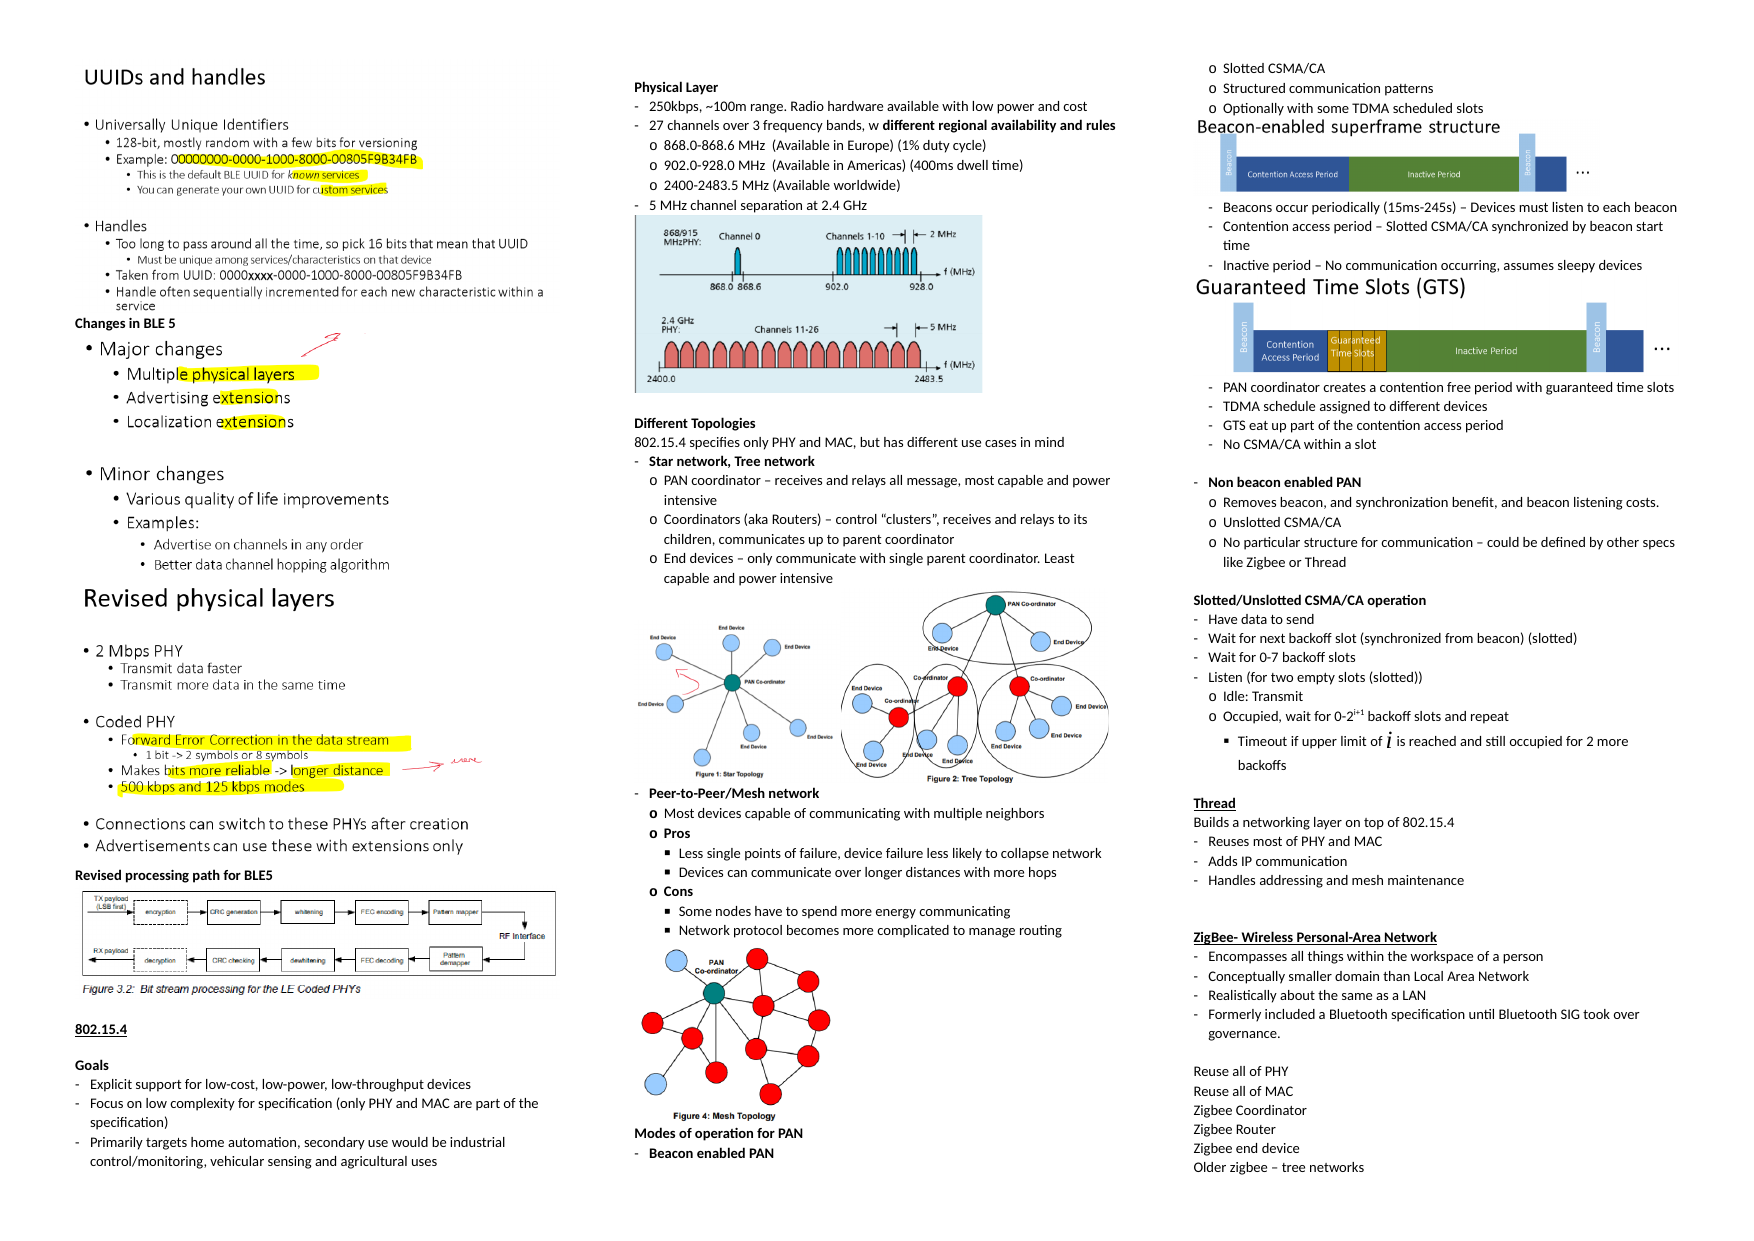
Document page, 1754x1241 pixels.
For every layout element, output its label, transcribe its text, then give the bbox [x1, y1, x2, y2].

list 868.0-868.6 MHz (Available in Europe) (1% duty cycle) [649, 136, 1119, 154]
list Handles addressing and mesh maintenance [1193, 871, 1679, 889]
list Coordinators (aka Routers) – control “clusters”, receives and relays to its children, communicates up to parent coordinator [649, 510, 1119, 548]
list Timeout if upper limit of is reached and still occupied for 2 more backoffs [1223, 727, 1679, 774]
list Reuses most of PHY and MAC [1193, 833, 1679, 850]
list Occupied, wait for 0-2i+1 backoff slots and repeat [1208, 707, 1679, 726]
list Devices can communicate over longer distances with more hops [664, 863, 1119, 881]
list 250kbps, ~100m range. Radio hardware available with low power and cost [634, 97, 1119, 115]
text Zigbee Coordinator [1193, 1101, 1679, 1119]
text ZigBee- Wireless Personal-Area Network [1193, 928, 1679, 946]
text Builds a networking layer on top of 802.15.4 [1193, 813, 1679, 831]
list 5 MHz channel separation at 2.4 GHz [634, 196, 1119, 213]
list 902.0-928.0 MHz (Available in Americas) (400ms dwell time) [649, 156, 1119, 174]
list Focus on low complexity for specification (only PHY and MAC are part of the specification) [75, 1094, 560, 1132]
list GTS eat up part of the contention access period [1208, 416, 1679, 434]
list Star network, Tree network [634, 452, 1119, 470]
picture [1193, 119, 1600, 196]
picture [634, 588, 1109, 783]
text Thread [1193, 794, 1679, 812]
list Most devices capable of communicating with multiple neighbors [649, 804, 1119, 822]
list Structured communication patterns [1208, 79, 1679, 98]
list Unslotted CSMA/CA [1208, 513, 1679, 531]
list 27 channels over 3 frequency bands, w different regional availability and rules [634, 117, 1119, 134]
text Reuse all of PHY [1193, 1063, 1679, 1080]
list TDMA schedule assigned to different devices [1208, 397, 1679, 415]
picture [634, 215, 983, 393]
picture [634, 940, 835, 1123]
list Explicit support for low-cost, low-power, low-throughput devices [75, 1075, 560, 1093]
list Contention access period – Slotted CSMA/CA synchronized by beacon start time [1208, 217, 1679, 254]
list Inactive period – No communication occurring, assumes sleepy devices [1208, 256, 1679, 273]
list Peer-to-Peer/Mesh network [634, 785, 1119, 802]
text Goals [75, 1056, 560, 1074]
list PAN coordinator creates a contention free period with guaranteed time slots [1208, 378, 1679, 396]
text Revised processing path for BLE5 [75, 866, 560, 883]
picture [75, 59, 561, 313]
text 802.15.4 specifies only PHY and MAC, but has different use cases in mind [634, 433, 1119, 451]
list Realistically about the same as a LAN [1193, 986, 1679, 1004]
text Different Topologies [634, 414, 1119, 432]
text Zigbee end device [1193, 1139, 1679, 1157]
list Idle: Transmit [1208, 687, 1679, 706]
list Less single points of failure, device failure less likely to collapse network [664, 844, 1119, 862]
list Wait for next backoff slot (synchronized from beacon) (slotted) [1193, 629, 1679, 647]
list 2400-2483.5 MHz (Available worldwide) [649, 176, 1119, 194]
text Physical Layer [634, 78, 1119, 96]
list Adds IP communication [1193, 852, 1679, 869]
text Zigbee Router [1193, 1120, 1679, 1138]
list No particular structure for communication – could be defined by other specs like Zigbee or Thread [1208, 533, 1679, 571]
list Listen (for two empty slots (slotted)) [1193, 668, 1679, 686]
picture [75, 333, 406, 578]
list Removes beacon, and synchronization benefit, and beacon listening costs. [1208, 493, 1679, 511]
text 802.15.4 [75, 1020, 560, 1038]
picture [75, 885, 561, 999]
list Pros [649, 824, 1119, 842]
list Wait for 0-7 backoff slots [1193, 649, 1679, 666]
text Reuse all of MAC [1193, 1082, 1679, 1099]
list End devices – only communicate with single parent coordinator. Least capable and power intensive [649, 549, 1119, 587]
list Beacons occur periodically (15ms-245s) – Devices must listen to each beacon [1208, 198, 1679, 216]
list Primarily targets home automation, secondary use would be industrial control/monitoring, vehicular sensing and agricultural uses [75, 1133, 560, 1170]
list Some nodes have to spend more energy communicating [664, 902, 1119, 920]
picture [1193, 275, 1679, 376]
list Network protocol becomes more complicated to manage routing [664, 921, 1119, 939]
list Beacon enabled PAN [634, 1144, 1119, 1162]
list Formerly included a Bluetooth specification until Bluetooth SIG took over governance. [1193, 1005, 1679, 1042]
text Older zigbee – tree networks [1193, 1158, 1679, 1176]
list PAN coordinator – receives and relays all message, most capable and power intensive [649, 471, 1119, 509]
text Changes in BLE 5 [75, 315, 560, 332]
list Slotted CSMA/CA [1208, 59, 1679, 78]
list Conceptually smaller domain than Local Area Network [1193, 967, 1679, 984]
text Slotted/Unslotted CSMA/CA operation [1193, 591, 1679, 609]
picture [75, 580, 491, 864]
list Non beacon enabled PAN [1193, 474, 1679, 492]
text Modes of operation for PAN [634, 1125, 1119, 1142]
list No CSMA/CA within a slot [1208, 435, 1679, 453]
list Have data to send [1193, 610, 1679, 628]
list Cons [649, 882, 1119, 901]
list Encompasses all things within the workspace of a person [1193, 948, 1679, 965]
list Optionally with some TDMA scheduled slots [1208, 99, 1679, 118]
